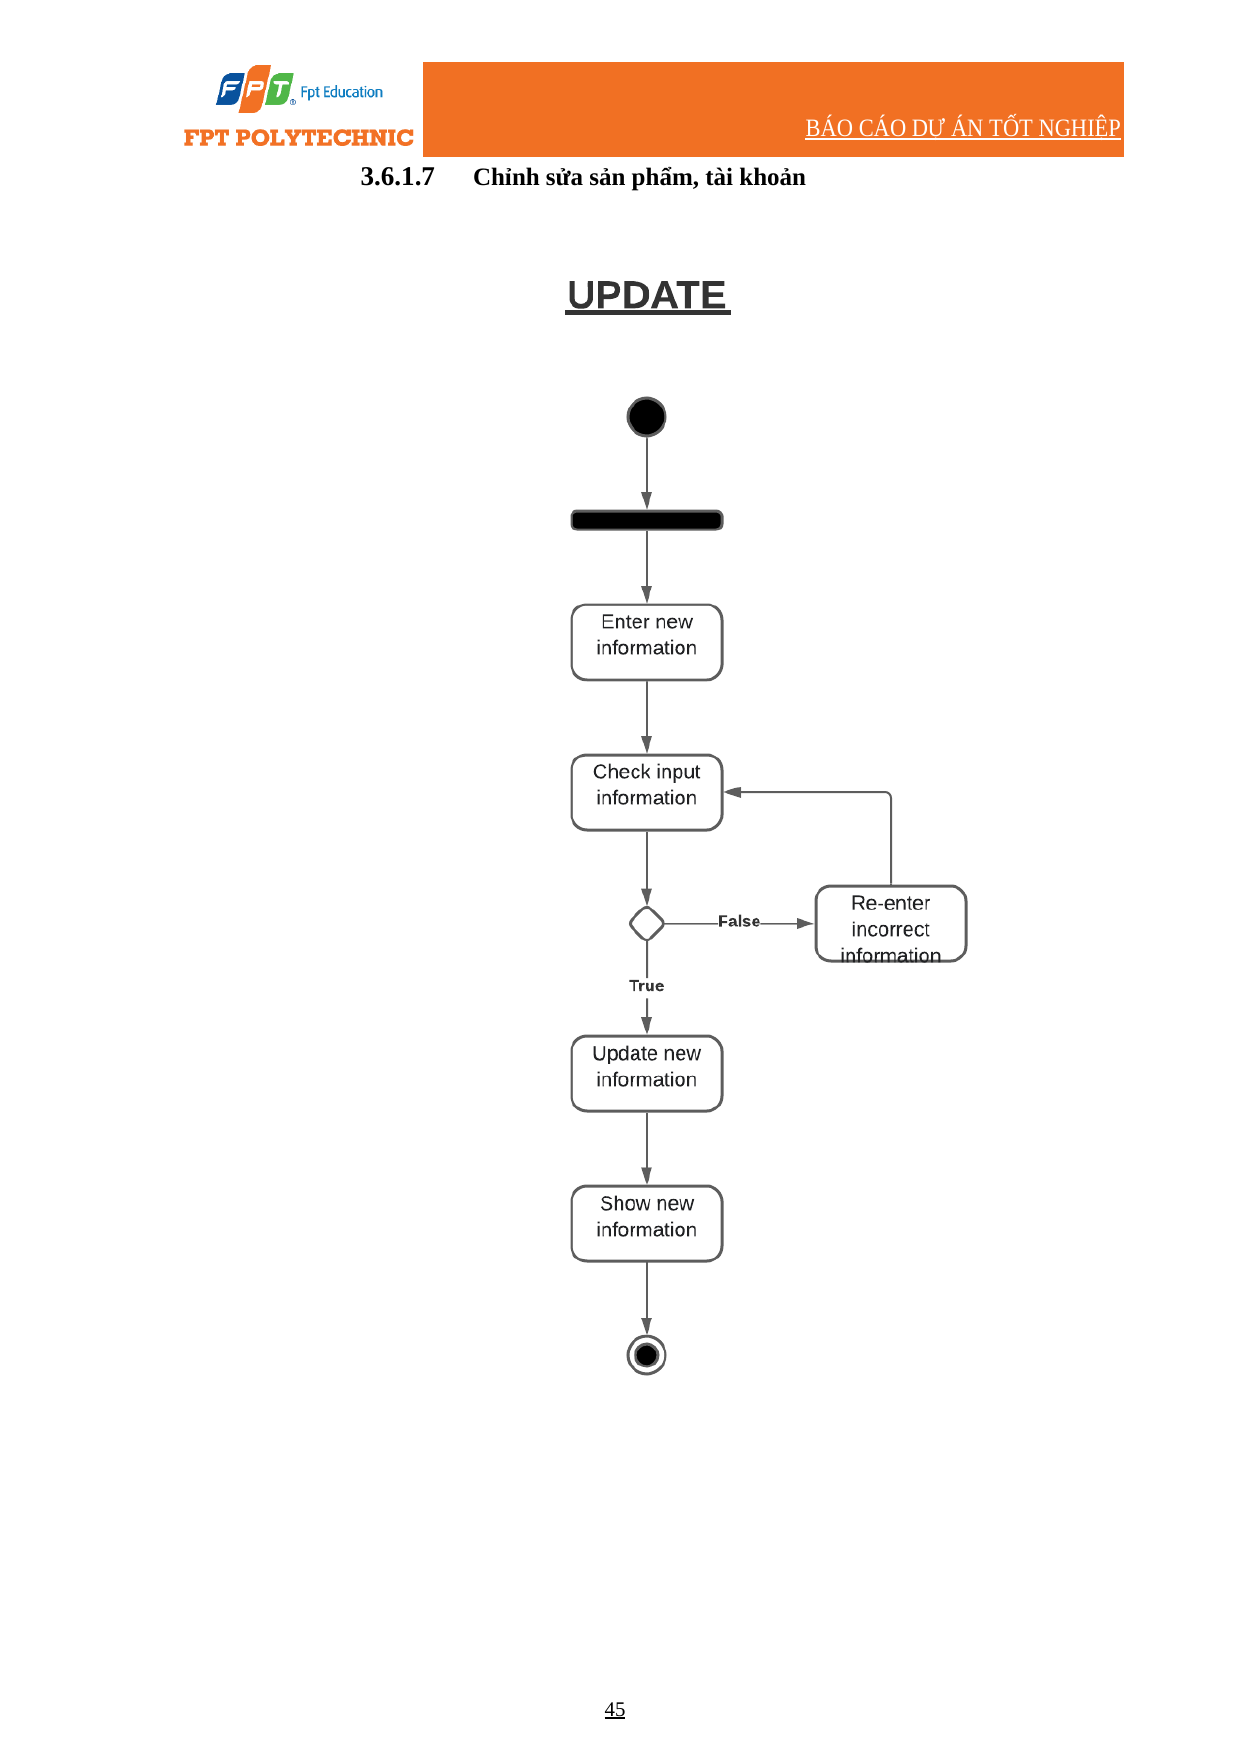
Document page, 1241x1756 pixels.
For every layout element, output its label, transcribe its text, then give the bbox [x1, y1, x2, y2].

picture [496, 210, 1003, 1411]
picture [184, 65, 414, 146]
subtitle Chỉnh sửa sản phẩm, tài khoản [360, 160, 1209, 192]
